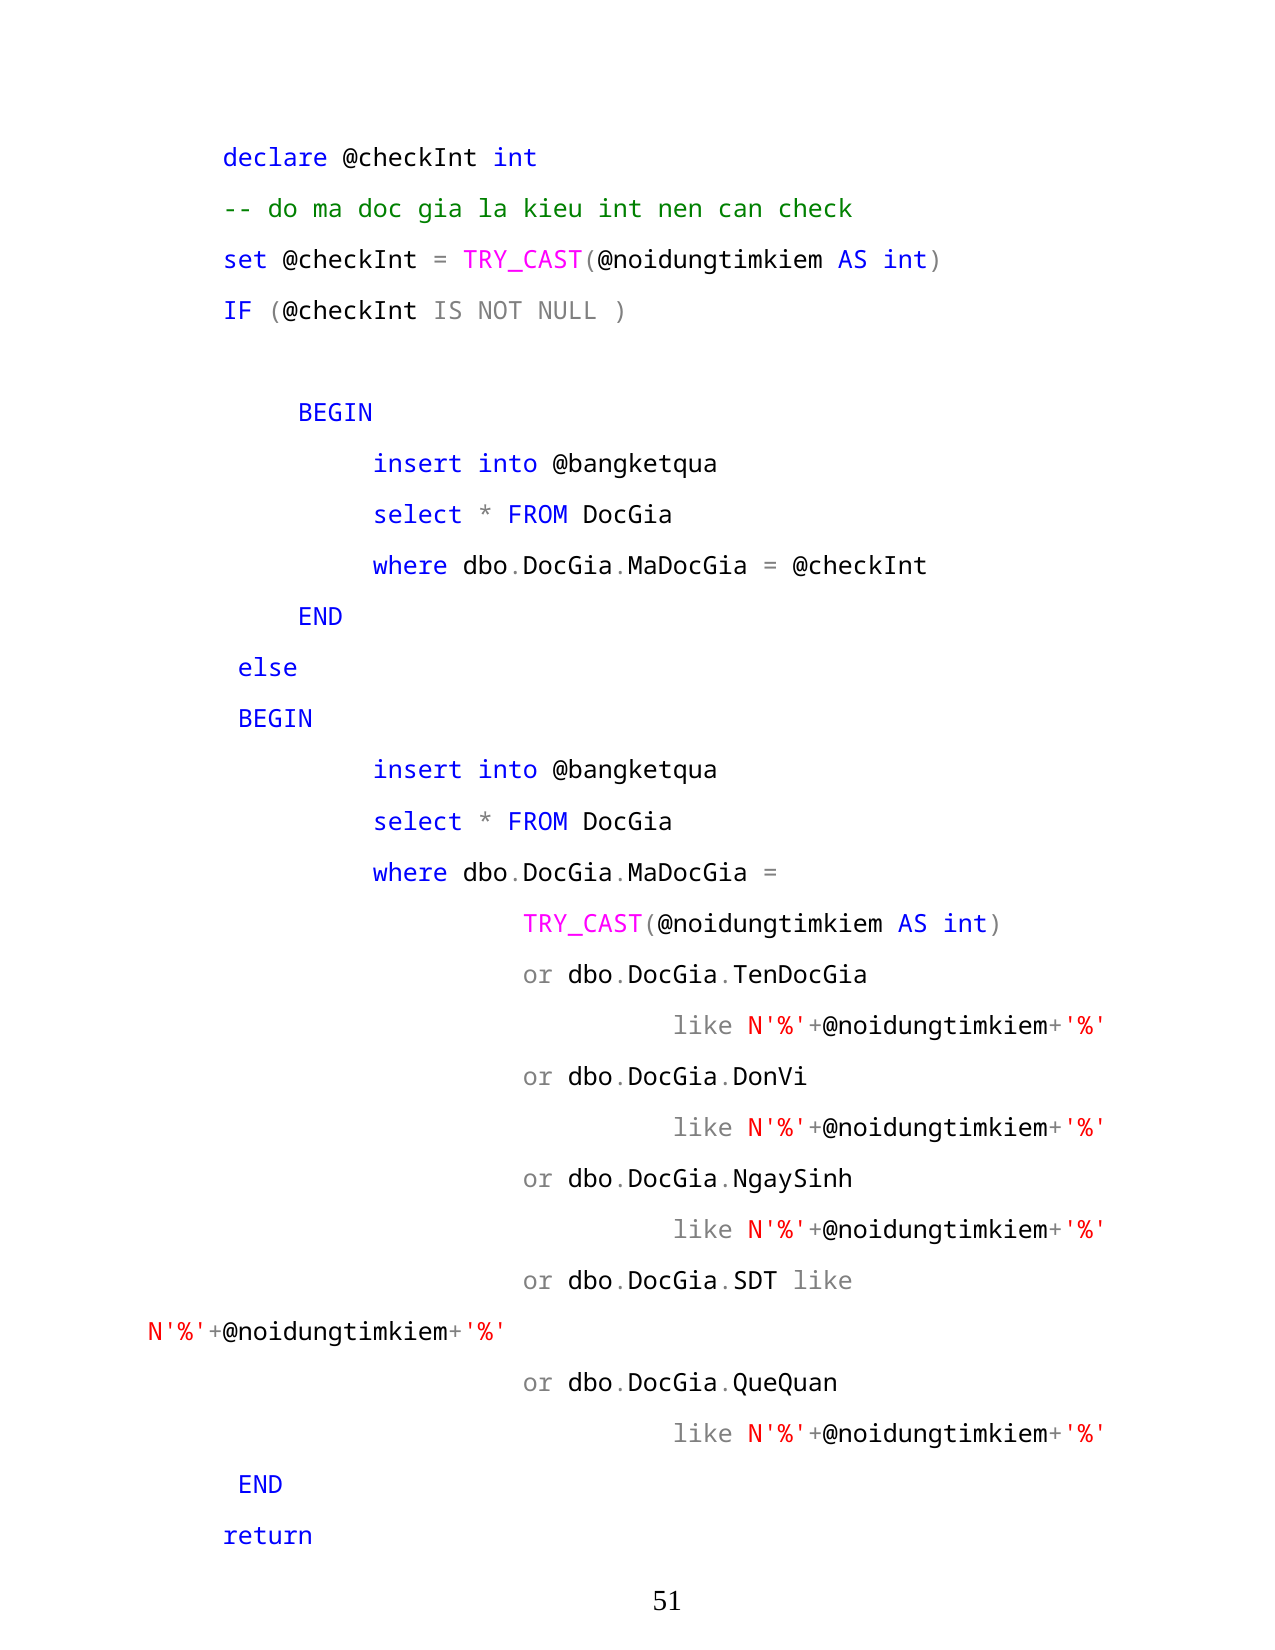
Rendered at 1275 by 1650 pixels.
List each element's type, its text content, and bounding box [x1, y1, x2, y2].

text insert into @bangketqua [148, 752, 1186, 786]
text return [148, 1518, 1186, 1552]
text insert into @bangketqua [148, 446, 1186, 480]
text set @checkInt = TRY_CAST(@noidungtimkiem AS int) [148, 242, 1186, 276]
text or dbo.DocGia.QueQuan [148, 1365, 1186, 1399]
text where dbo.DocGia.MaDocGia = [148, 854, 1186, 888]
text like N'%'+@noidungtimkiem+'%' [598, 1416, 1186, 1450]
text select * FROM DocGia [148, 803, 1186, 837]
text or dbo.DocGia.NgaySinh [148, 1161, 1186, 1194]
text or dbo.DocGia.DonVi [148, 1058, 1186, 1092]
text -- do ma doc gia la kieu int nen can check [148, 191, 1186, 225]
text like N'%'+@noidungtimkiem+'%' [598, 1109, 1186, 1143]
text END [148, 599, 1186, 633]
text END [148, 1467, 1186, 1501]
text or dbo.DocGia.TenDocGia [148, 956, 1186, 990]
text IF (@checkInt IS NOT NULL ) [148, 293, 1186, 327]
text BEGIN [148, 395, 1186, 429]
text like N'%'+@noidungtimkiem+'%' [598, 1212, 1186, 1246]
text like N'%'+@noidungtimkiem+'%' [598, 1007, 1186, 1041]
text or dbo.DocGia.SDT like N'%'+@noidungtimkiem+'%' [148, 1263, 1186, 1348]
text BEGIN [148, 701, 1186, 735]
text else [148, 650, 1186, 684]
text where dbo.DocGia.MaDocGia = @checkInt [148, 548, 1186, 582]
text TRY_CAST(@noidungtimkiem AS int) [448, 905, 1186, 939]
text select * FROM DocGia [148, 497, 1186, 531]
text declare @checkInt int [148, 140, 1186, 174]
